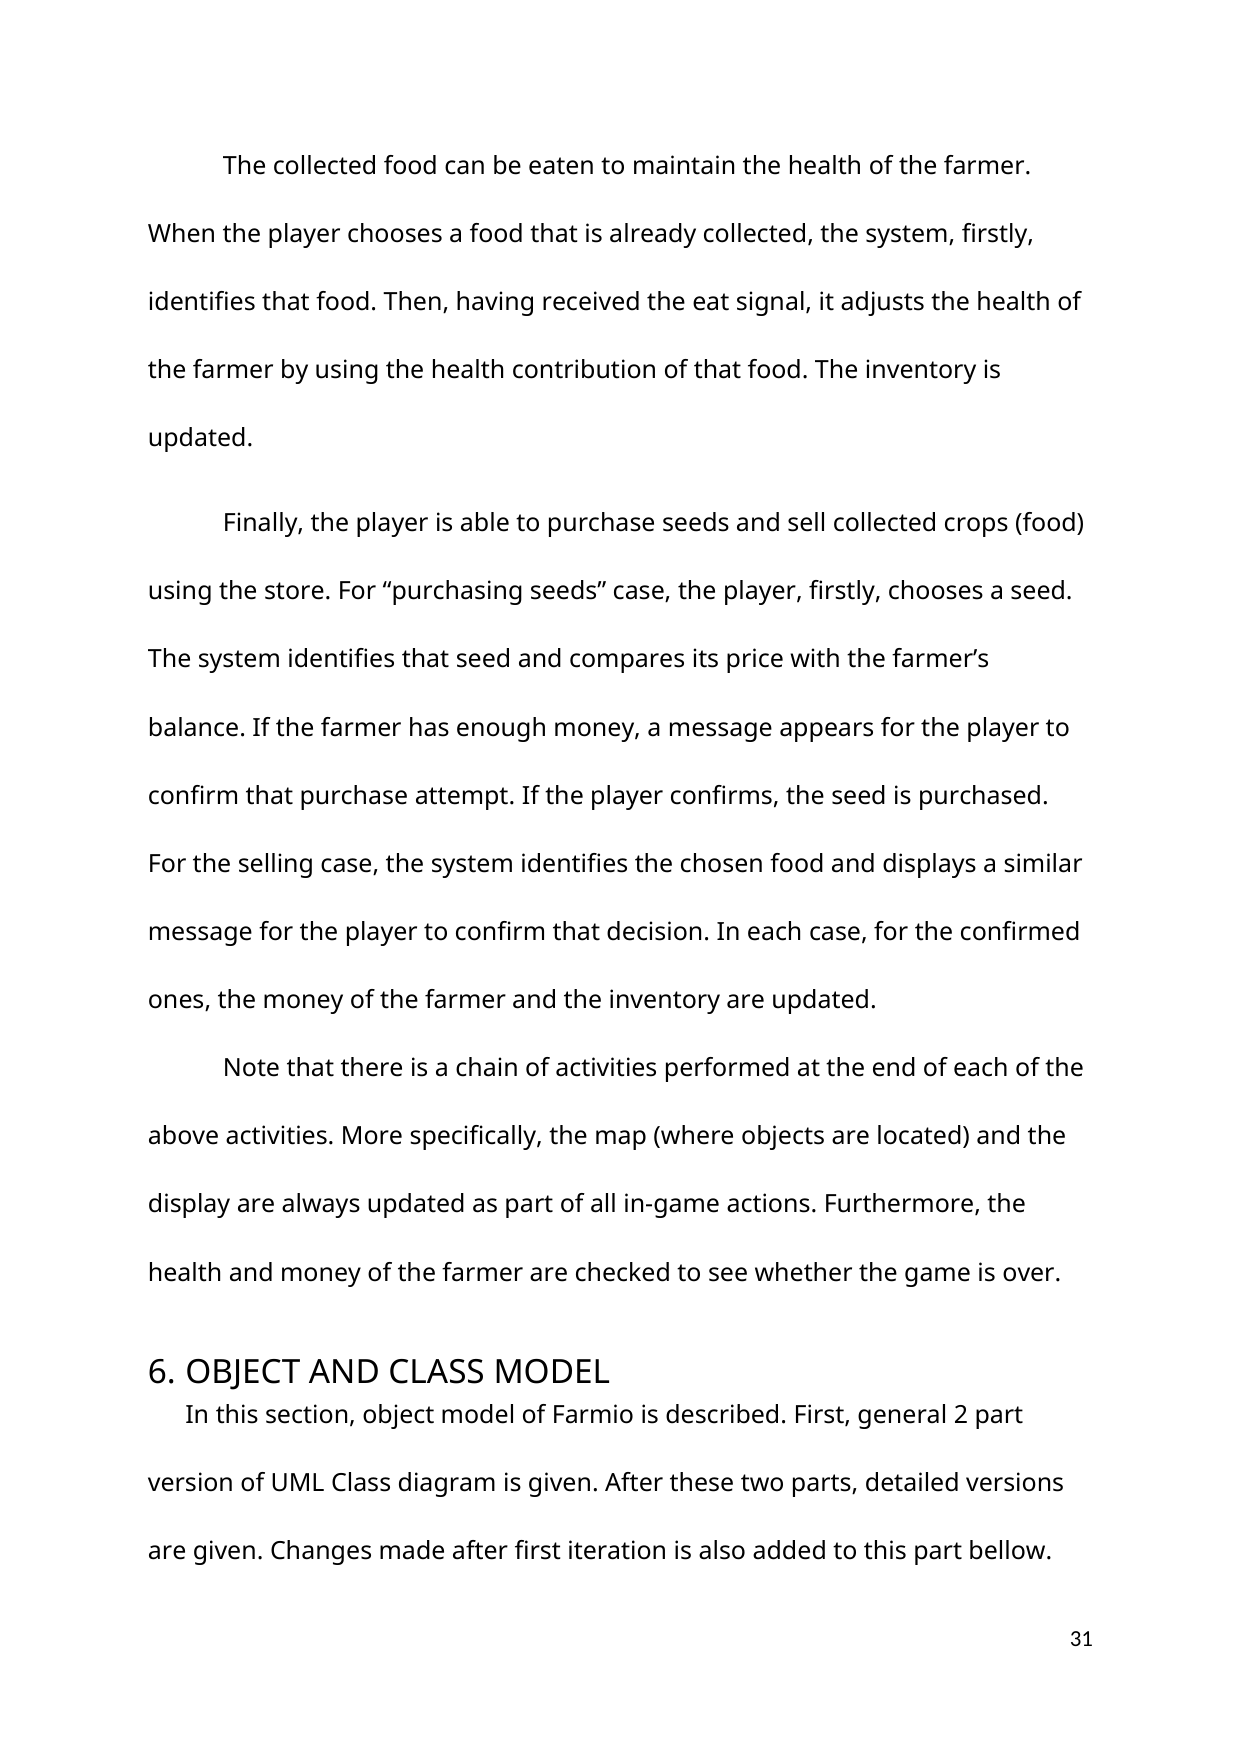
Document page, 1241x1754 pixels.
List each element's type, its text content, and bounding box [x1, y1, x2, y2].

text Finally, the player is able to purchase seeds and sell collected crops (food) using the store. For “purchasing seeds” case, the player, firstly, chooses a seed. The system identifies that seed and compares its price with the farmer’s balance. If the farmer has enough money, a message appears for the player to confirm that purchase attempt. If the player confirms, the seed is purchased. For the selling case, the system identifies the chosen food and displays a similar message for the player to confirm that decision. In each case, for the confirmed ones, the money of the farmer and the inventory are updated. [148, 505, 1093, 1016]
text Note that there is a chain of activities performed at the end of each of the above activities. More specifically, the map (where objects are located) and the display are always updated as part of all in-game actions. Furthermore, the health and money of the farmer are checked to see whether the game is over. [148, 1050, 1093, 1288]
subtitle OBJECT AND CLASS MODEL [148, 1347, 1093, 1393]
text In this section, object model of Farmio is described. First, general 2 part version of UML Class diagram is given. After these two parts, detailed versions are given. Changes made after first iteration is also added to this part bellow. [148, 1396, 1093, 1567]
text The collected food can be eaten to maintain the health of the farmer. When the player chooses a food that is already collected, the system, firstly, identifies that food. Then, having received the eat signal, it adjusts the health of the farmer by using the health contribution of that food. The inventory is updated. [148, 148, 1093, 454]
